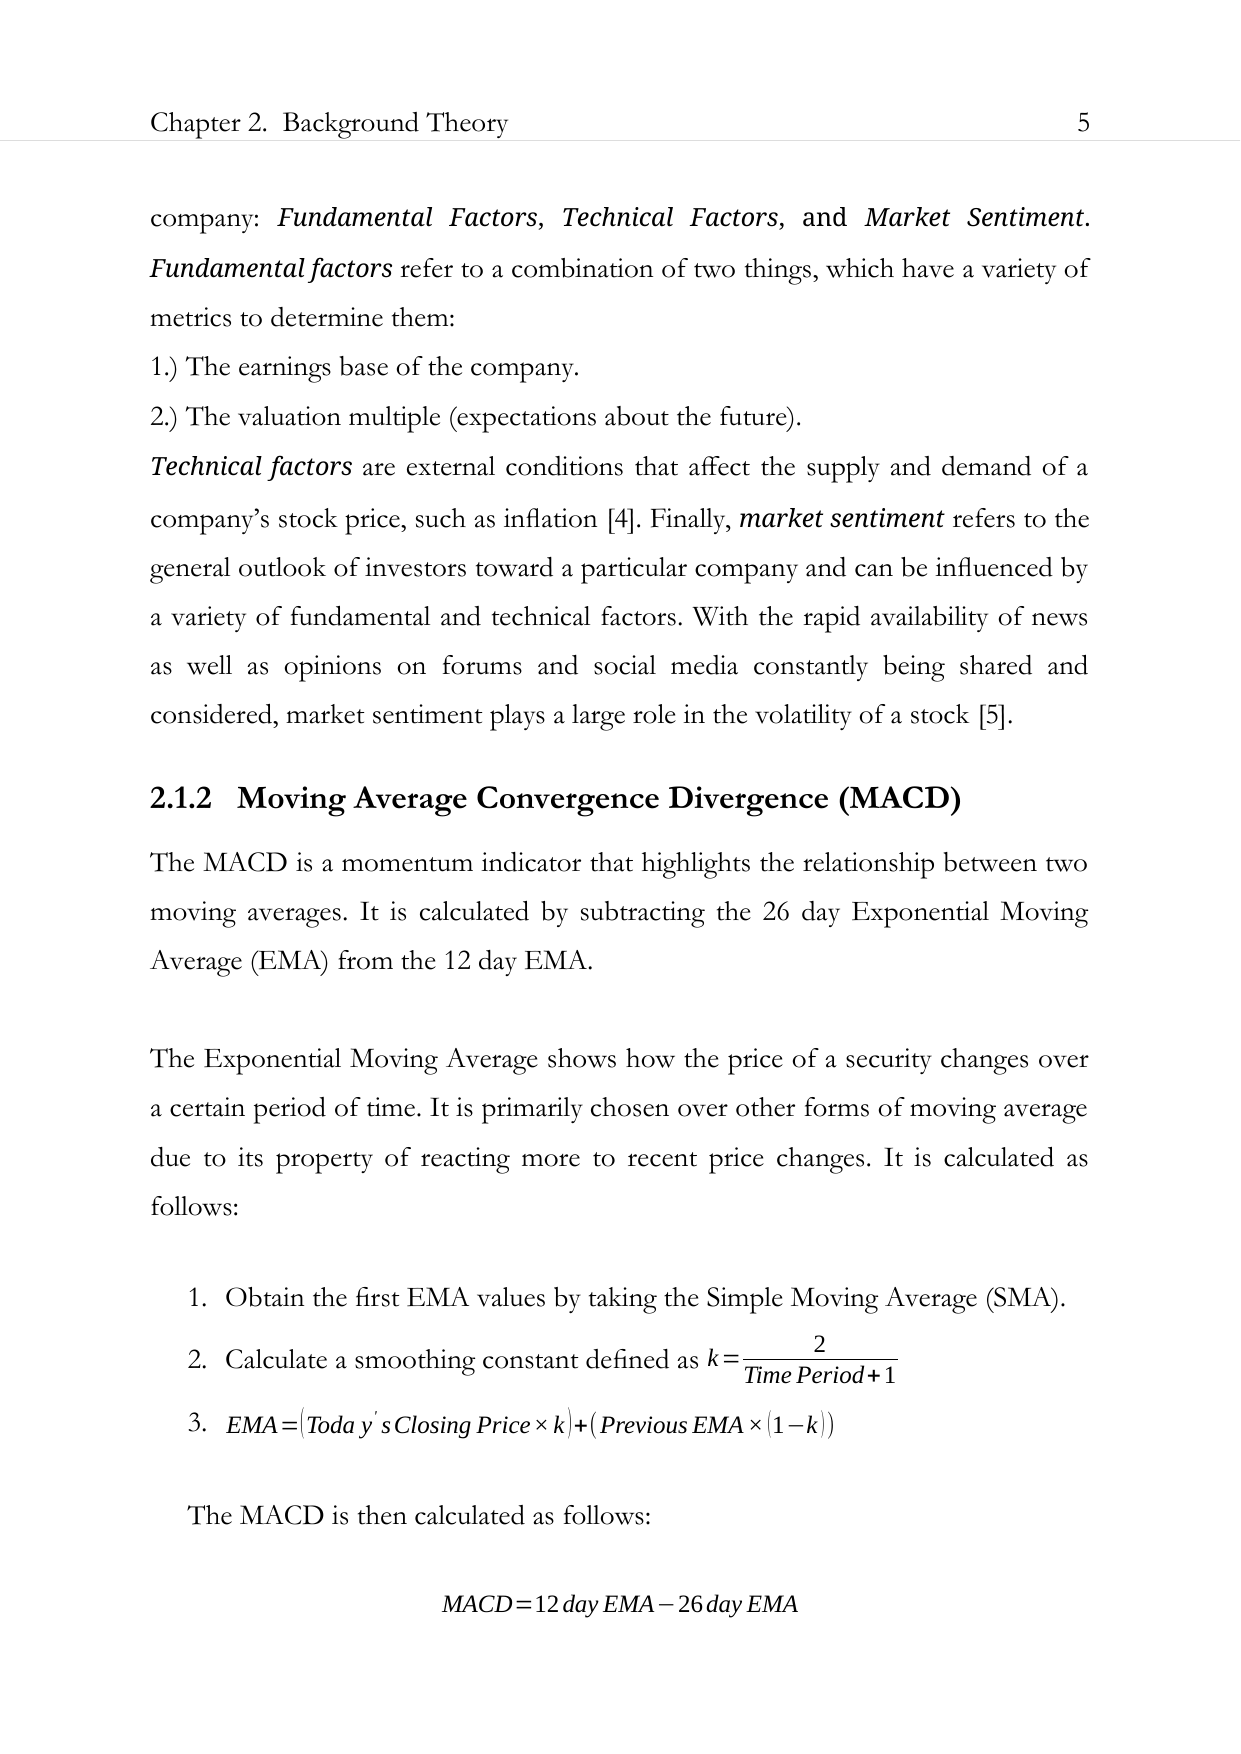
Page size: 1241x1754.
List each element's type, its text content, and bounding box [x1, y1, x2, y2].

text The MACD is a momentum indicator that highlights the relationship between two moving averages. It is calculated by subtracting the 26 day Exponential Moving Average (EMA) from the 12 day EMA. [150, 846, 1090, 977]
text The MACD is then calculated as follows: [187, 1499, 1090, 1532]
text 1.) The earnings base of the company. [150, 351, 1090, 383]
text The Exponential Moving Average shows how the price of a security changes over a certain period of time. It is primarily chosen over other forms of moving average due to its property of reacting more to recent price changes. It is calculated as follows: [150, 1042, 1090, 1223]
text Technical factors are external conditions that affect the supply and demand of a company’s stock price, such as inflation [4]. Finally, market sentiment refers to the general outlook of investors toward a particular company and can be influenced by a variety of fundamental and technical factors. With the rapid availability of news as well as opinions on forums and social media constantly being shared and considered, market sentiment plays a large role in the volatility of a stock [5]. [150, 449, 1090, 732]
text company: Fundamental Factors, Technical Factors, and Market Sentiment. Fundamental factors refer to a combination of two things, which have a variety of metrics to determine them: [150, 199, 1090, 334]
subtitle 2.1.2 Moving Average Convergence Divergence (MACD) [150, 780, 1090, 818]
list Calculate a smoothing constant defined as [187, 1331, 1090, 1389]
list Obtain the first EMA values by taking the Simple Moving Average (SMA). [187, 1281, 1090, 1314]
text 2.) The valuation multiple (expectations about the future). [150, 400, 1090, 433]
